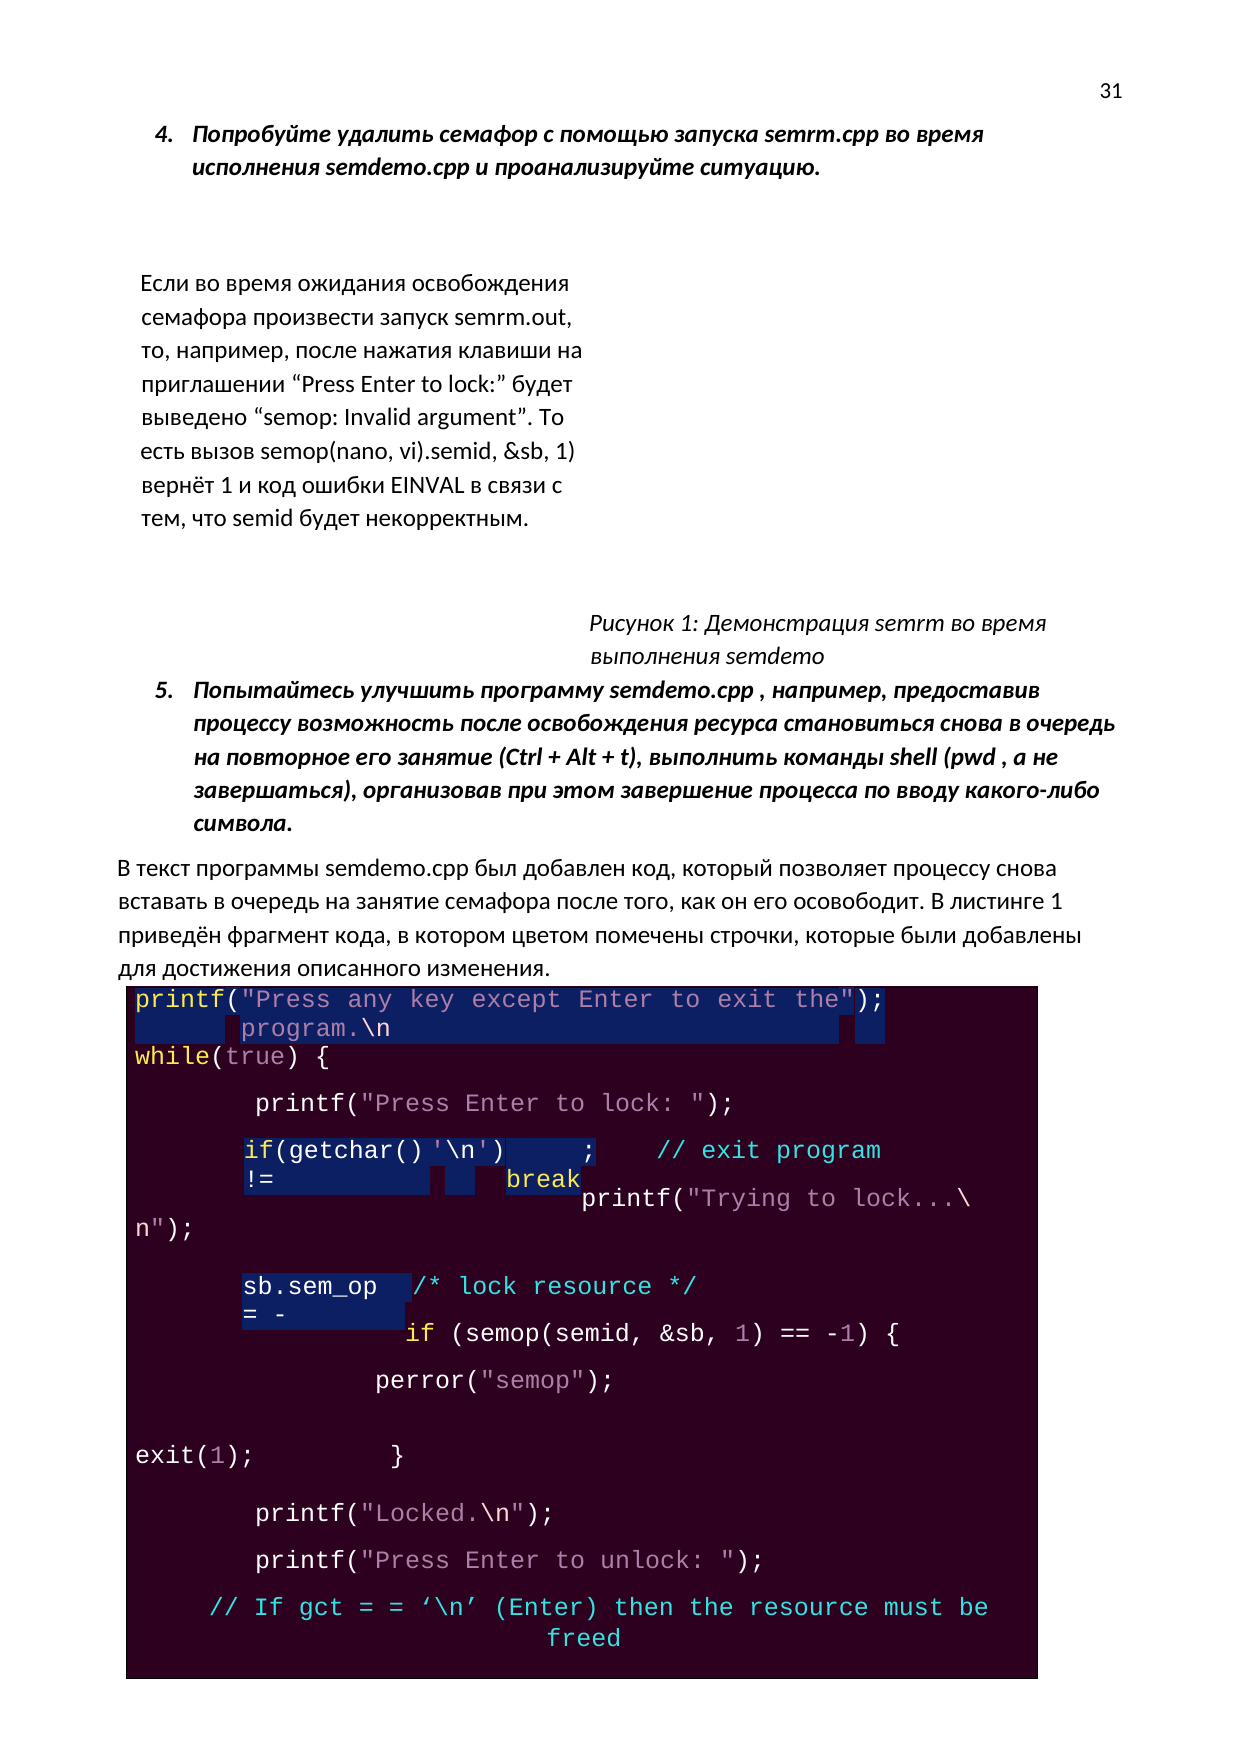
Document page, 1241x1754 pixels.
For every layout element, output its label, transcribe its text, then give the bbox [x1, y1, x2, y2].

text В текст программы semdemo.cpp был добавлен код, который позволяет процессу снова вставать в очередь на занятие семафора после того, как он его осовободит. В листинге 1 приведён фрагмент кода, в котором цветом помечены строчки, которые были добавлены для достижения описанного изменения. [117, 852, 1121, 983]
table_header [127, 988, 1037, 1678]
text есть вызов semop(nano, vi).semid, &sb, 1) вернёт 1 и код ошибки EINVAL в связи с тем, что semid будет некорректным. [140, 435, 585, 533]
text Если во время ожидания освобождения семафора произвести запуск semrm.out, то, например, после нажатия клавиши на приглашении “Press Enter to lock:” будет выведено “semop: Invalid argument”. То [140, 267, 599, 432]
text 5. Попытайтесь улучшить программу semdemo.cpp , например, предоставив процессу возможность после освобождения ресурса становиться снова в очередь [154, 674, 1120, 738]
list Попробуйте удалить семафор с помощью запуска semrm.cpp во время исполнения semdemo.cpp и проанализируйте ситуацию. [154, 118, 1120, 182]
text на повторное его занятие (Ctrl + Alt + t), выполнить команды shell (pwd , а не завершаться), организовав при этом завершение процесса по вводу какого-либо символа. [193, 741, 1120, 838]
subtitle Рисунок 1: Демонстрация semrm во время выполнения semdemo [589, 607, 1121, 671]
